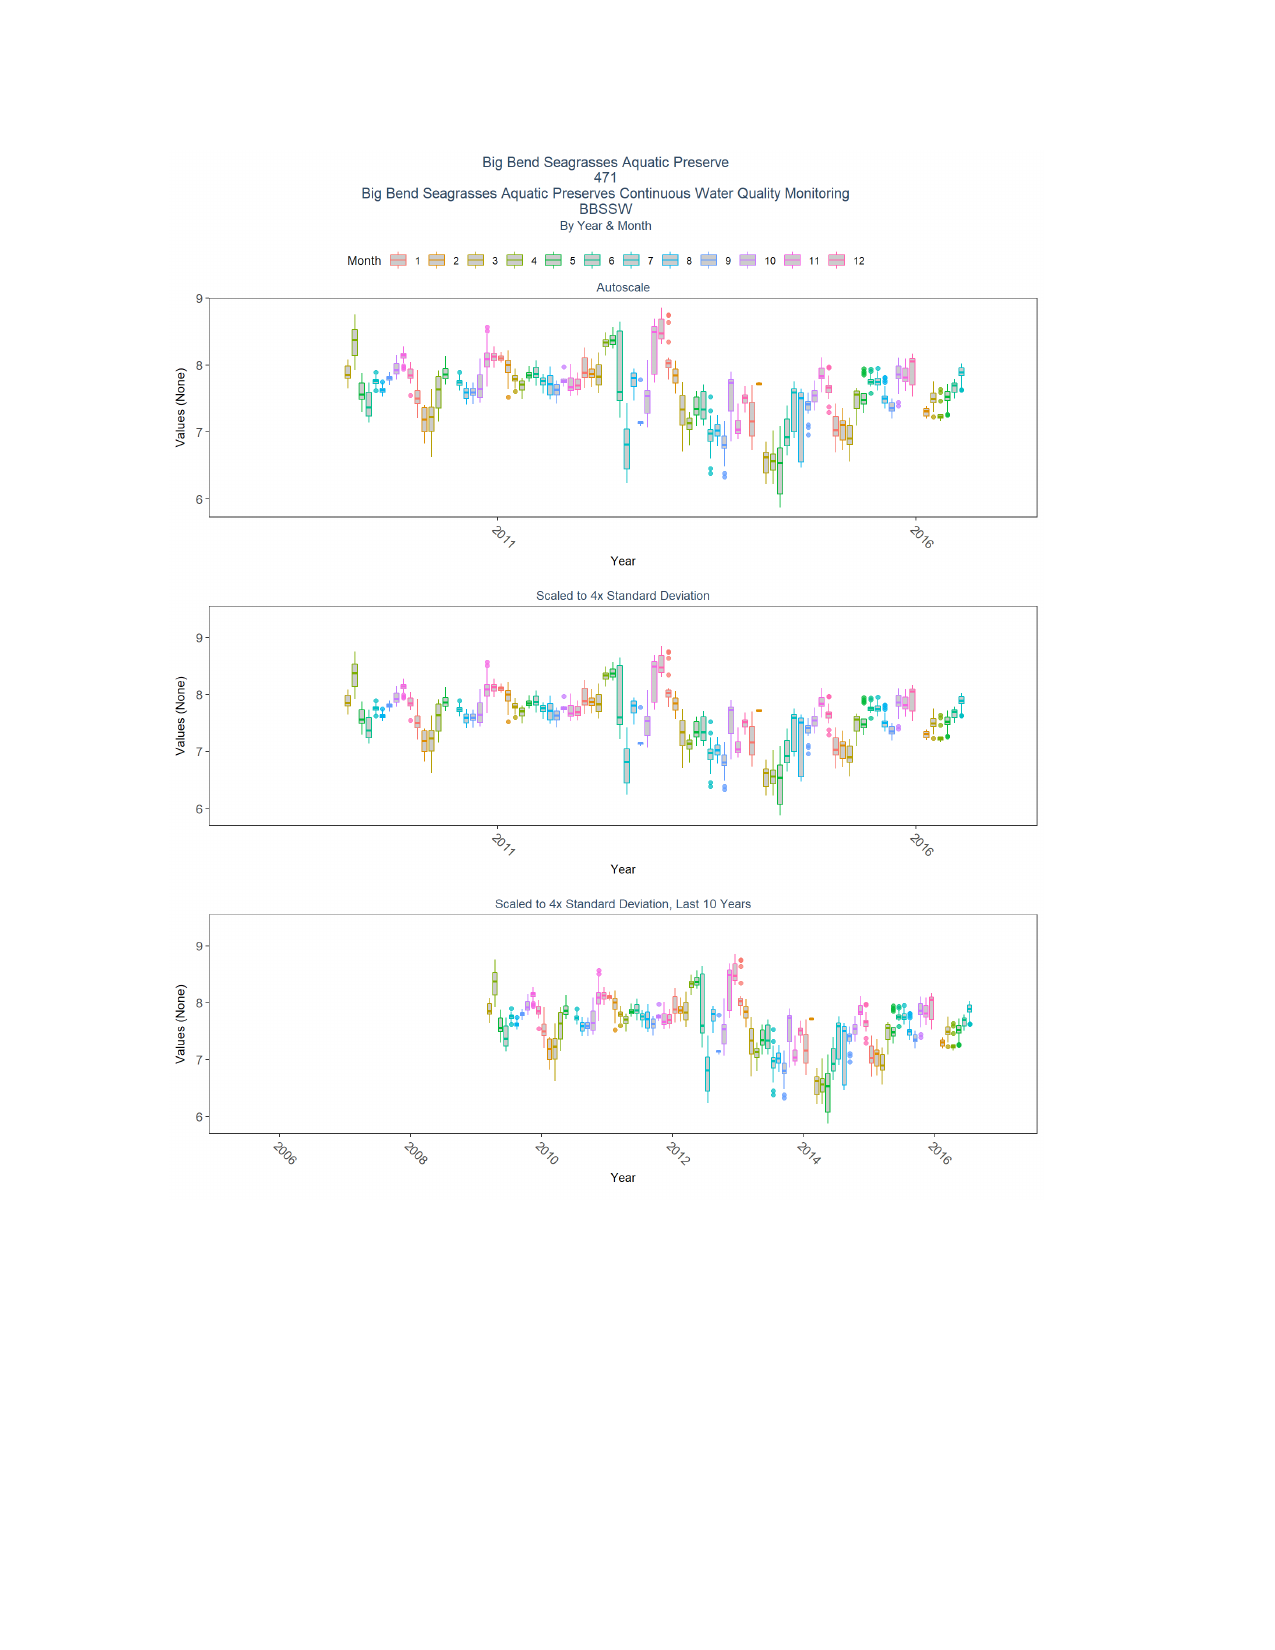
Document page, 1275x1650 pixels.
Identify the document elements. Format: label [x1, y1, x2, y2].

picture [168, 150, 1044, 1200]
